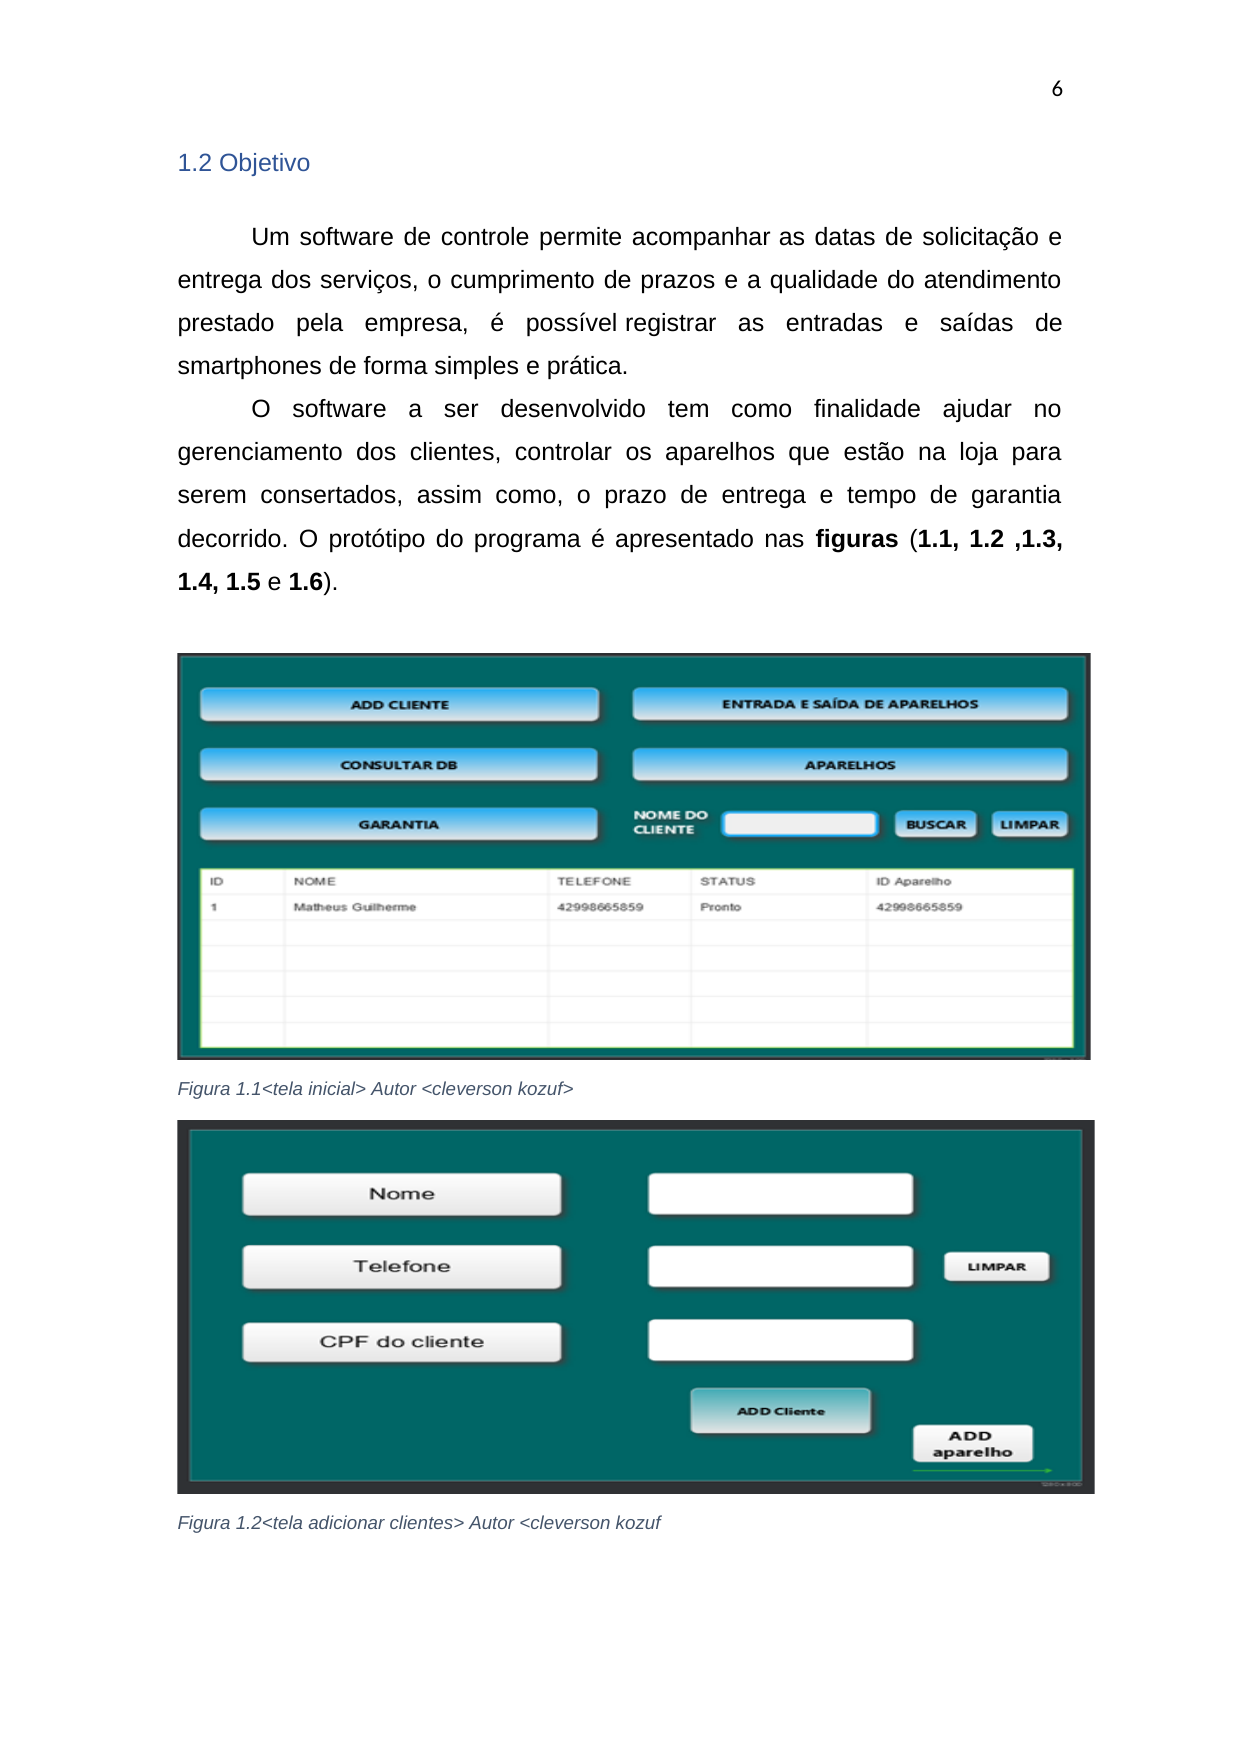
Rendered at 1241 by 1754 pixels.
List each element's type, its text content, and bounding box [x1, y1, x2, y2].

text Um software de controle permite acompanhar as datas de solicitação e entrega dos serviços, o cumprimento de prazos e a qualidade do atendimento prestado pela empresa, é possível registrar as entradas e saídas de smartphones de forma simples e prática. [177, 222, 1063, 380]
text Figura 1.2<tela adicionar clientes> Autor <cleverson kozuf [177, 1512, 1063, 1533]
picture [177, 653, 1091, 1060]
text Figura 1.1<tela inicial> Autor <cleverson kozuf> [177, 1078, 1063, 1100]
subtitle 1.2 Objetivo [177, 148, 1063, 176]
text O software a ser desenvolvido tem como finalidade ajudar no gerenciamento dos clientes, controlar os aparelhos que estão na loja para serem consertados, assim como, o prazo de entrega e tempo de garantia decorrido. O protótipo do programa é apresentado nas figuras (1.1, 1.2 ,1.3, 1.4, 1.5 e 1.6). [177, 394, 1063, 596]
picture [177, 1120, 1095, 1494]
